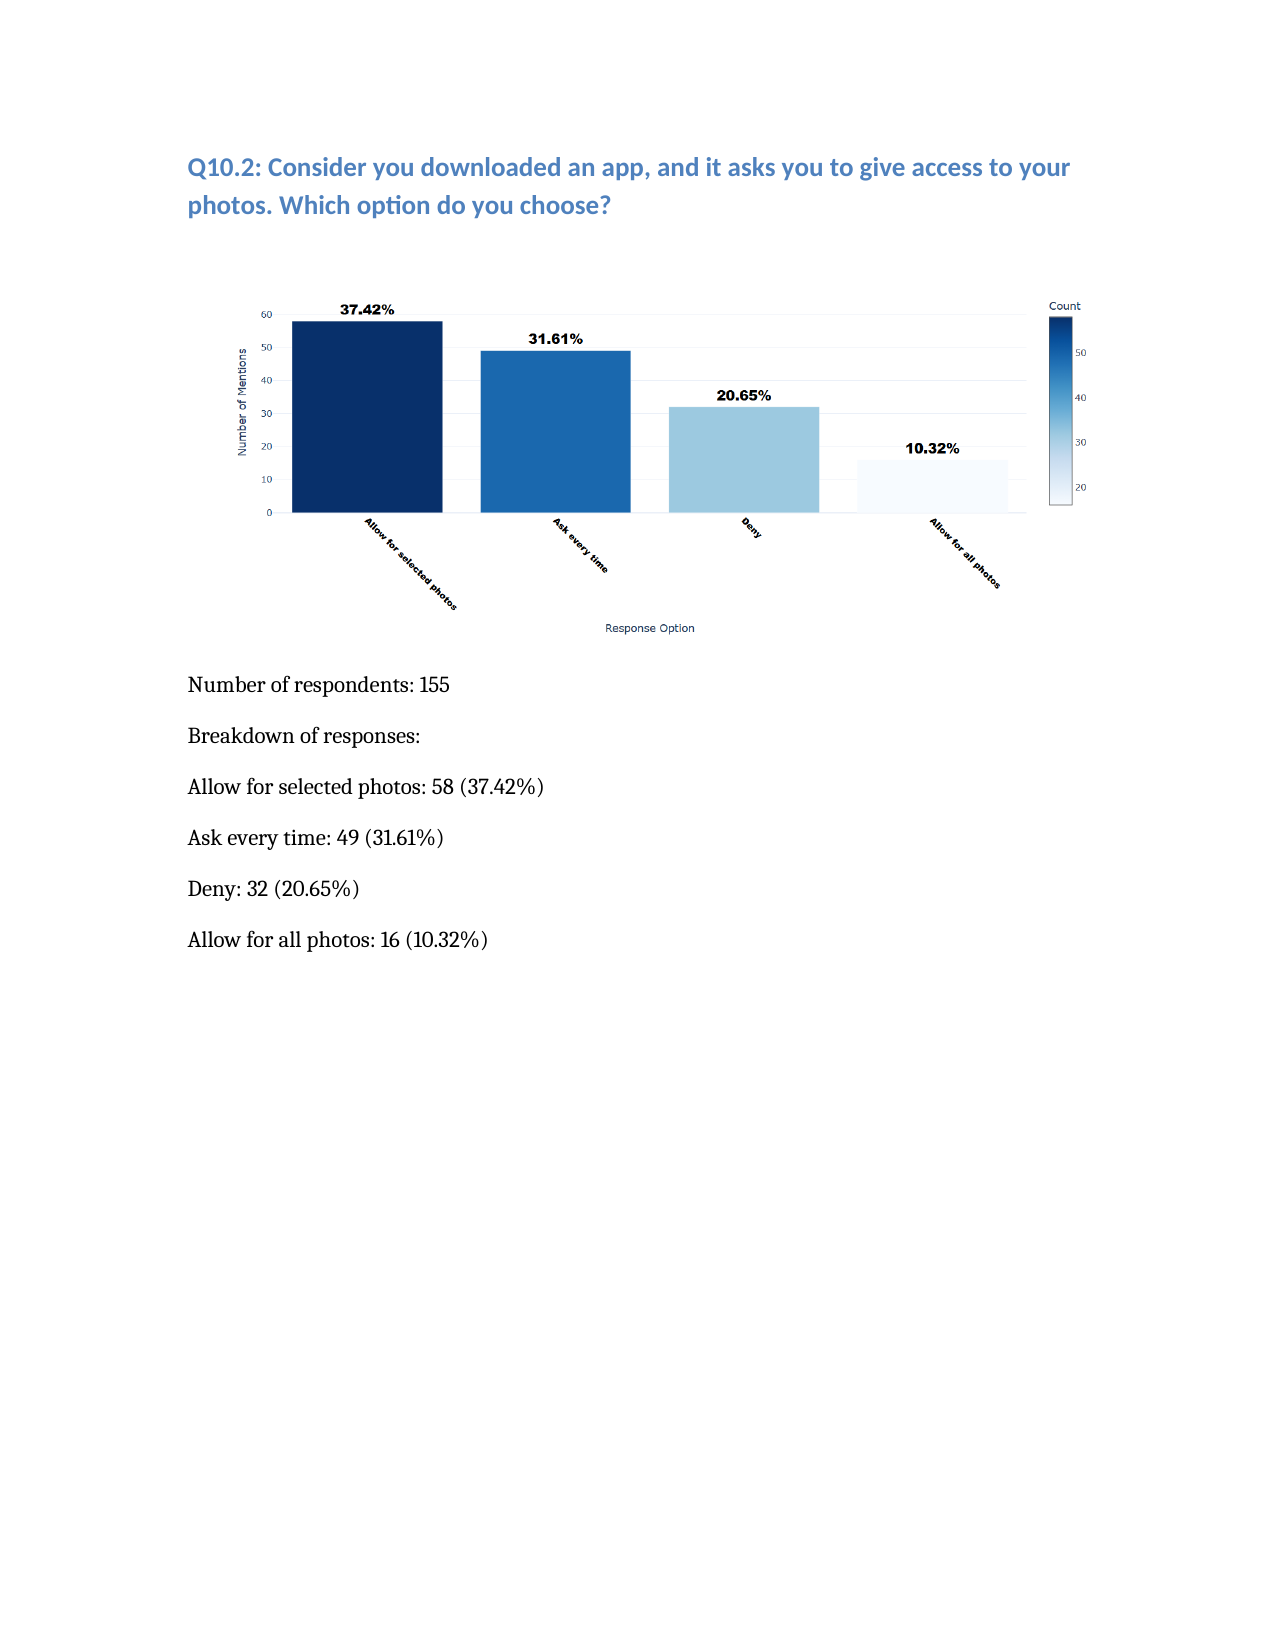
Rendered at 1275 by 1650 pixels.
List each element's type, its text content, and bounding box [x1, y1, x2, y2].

text Allow for all photos: 16 (10.32%) [187, 927, 1087, 953]
text Breakdown of responses: [187, 722, 1087, 749]
text Deny: 32 (20.65%) [187, 876, 1087, 902]
subtitle Q10.2: Consider you downloaded an app, and it asks you to give access to your photos. Which option do you choose? [187, 150, 1087, 221]
text Allow for selected photos: 58 (37.42%) [187, 773, 1087, 800]
text Ask every time: 49 (31.61%) [187, 824, 1087, 851]
text Number of respondents: 155 [187, 671, 1087, 698]
picture [206, 225, 1107, 647]
